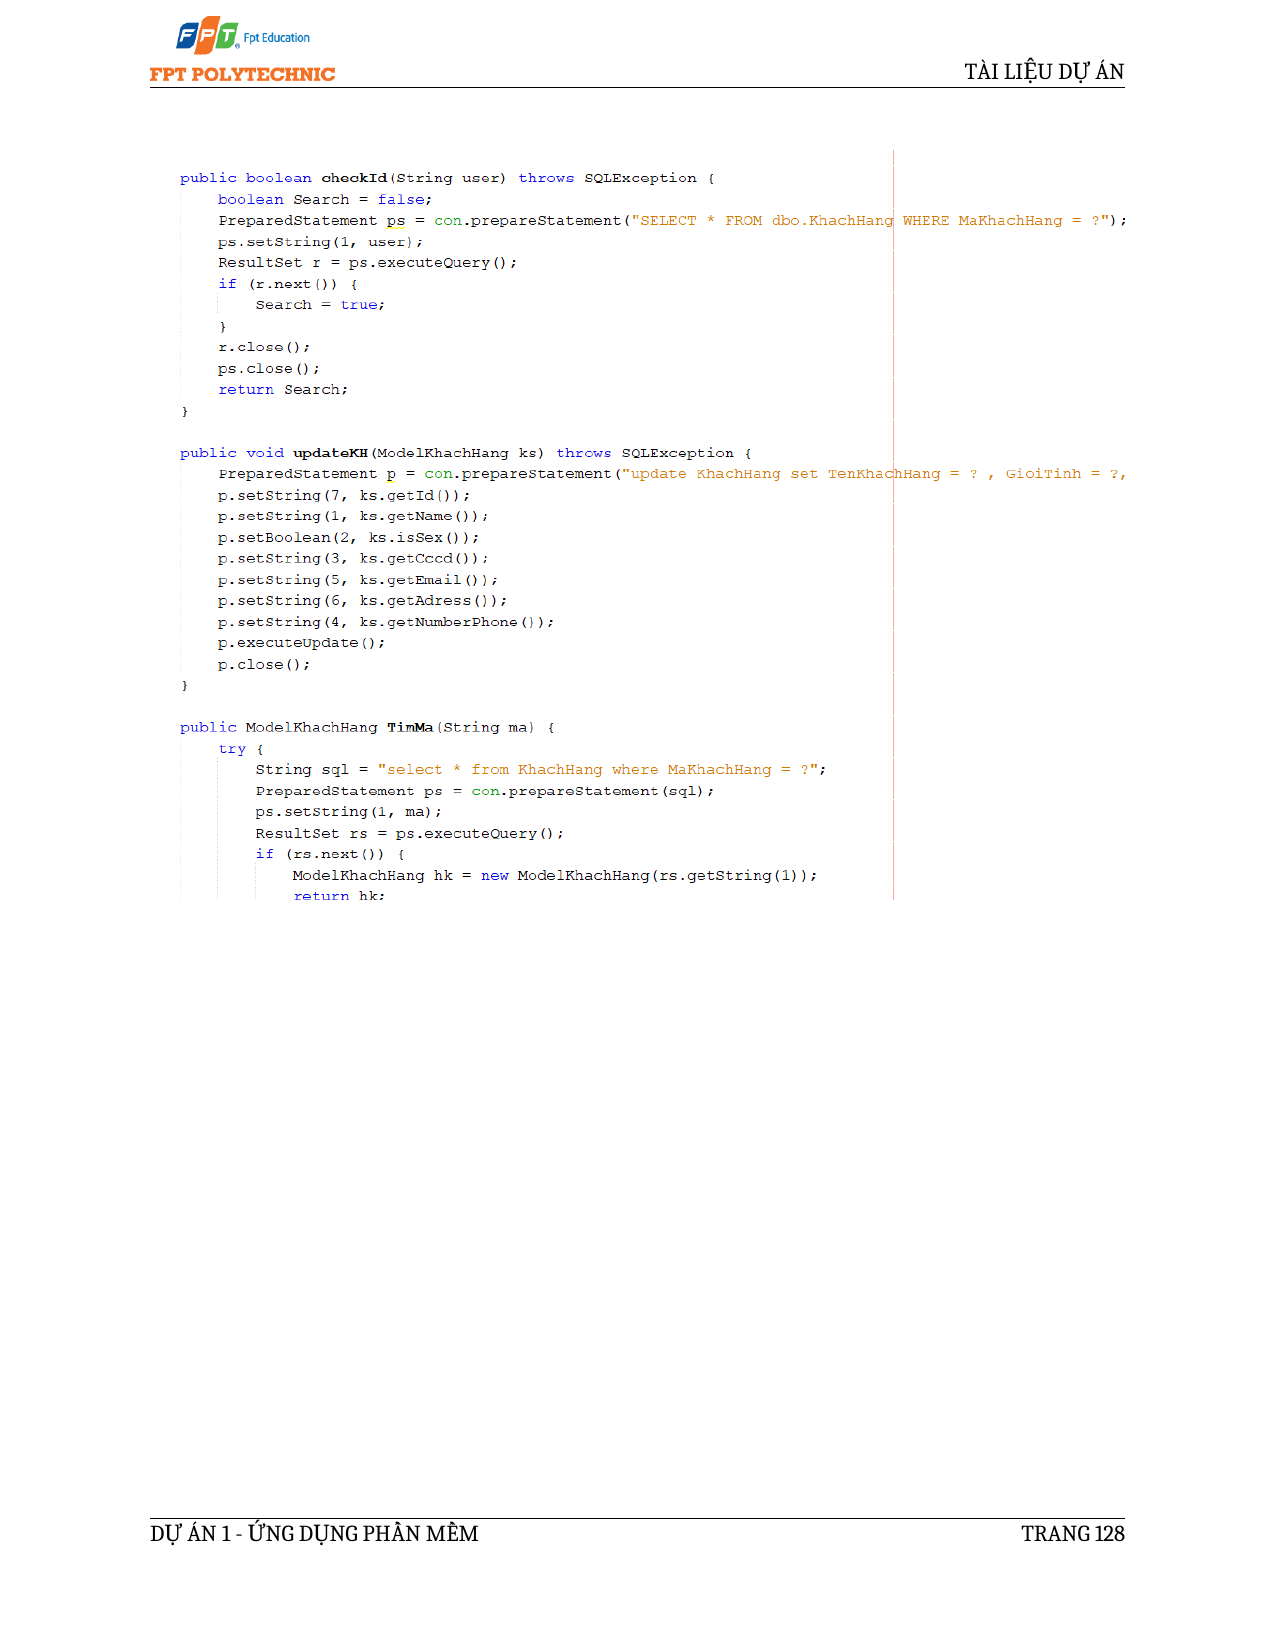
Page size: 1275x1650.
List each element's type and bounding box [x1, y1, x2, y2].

picture [150, 150, 1125, 900]
picture [150, 16, 337, 81]
